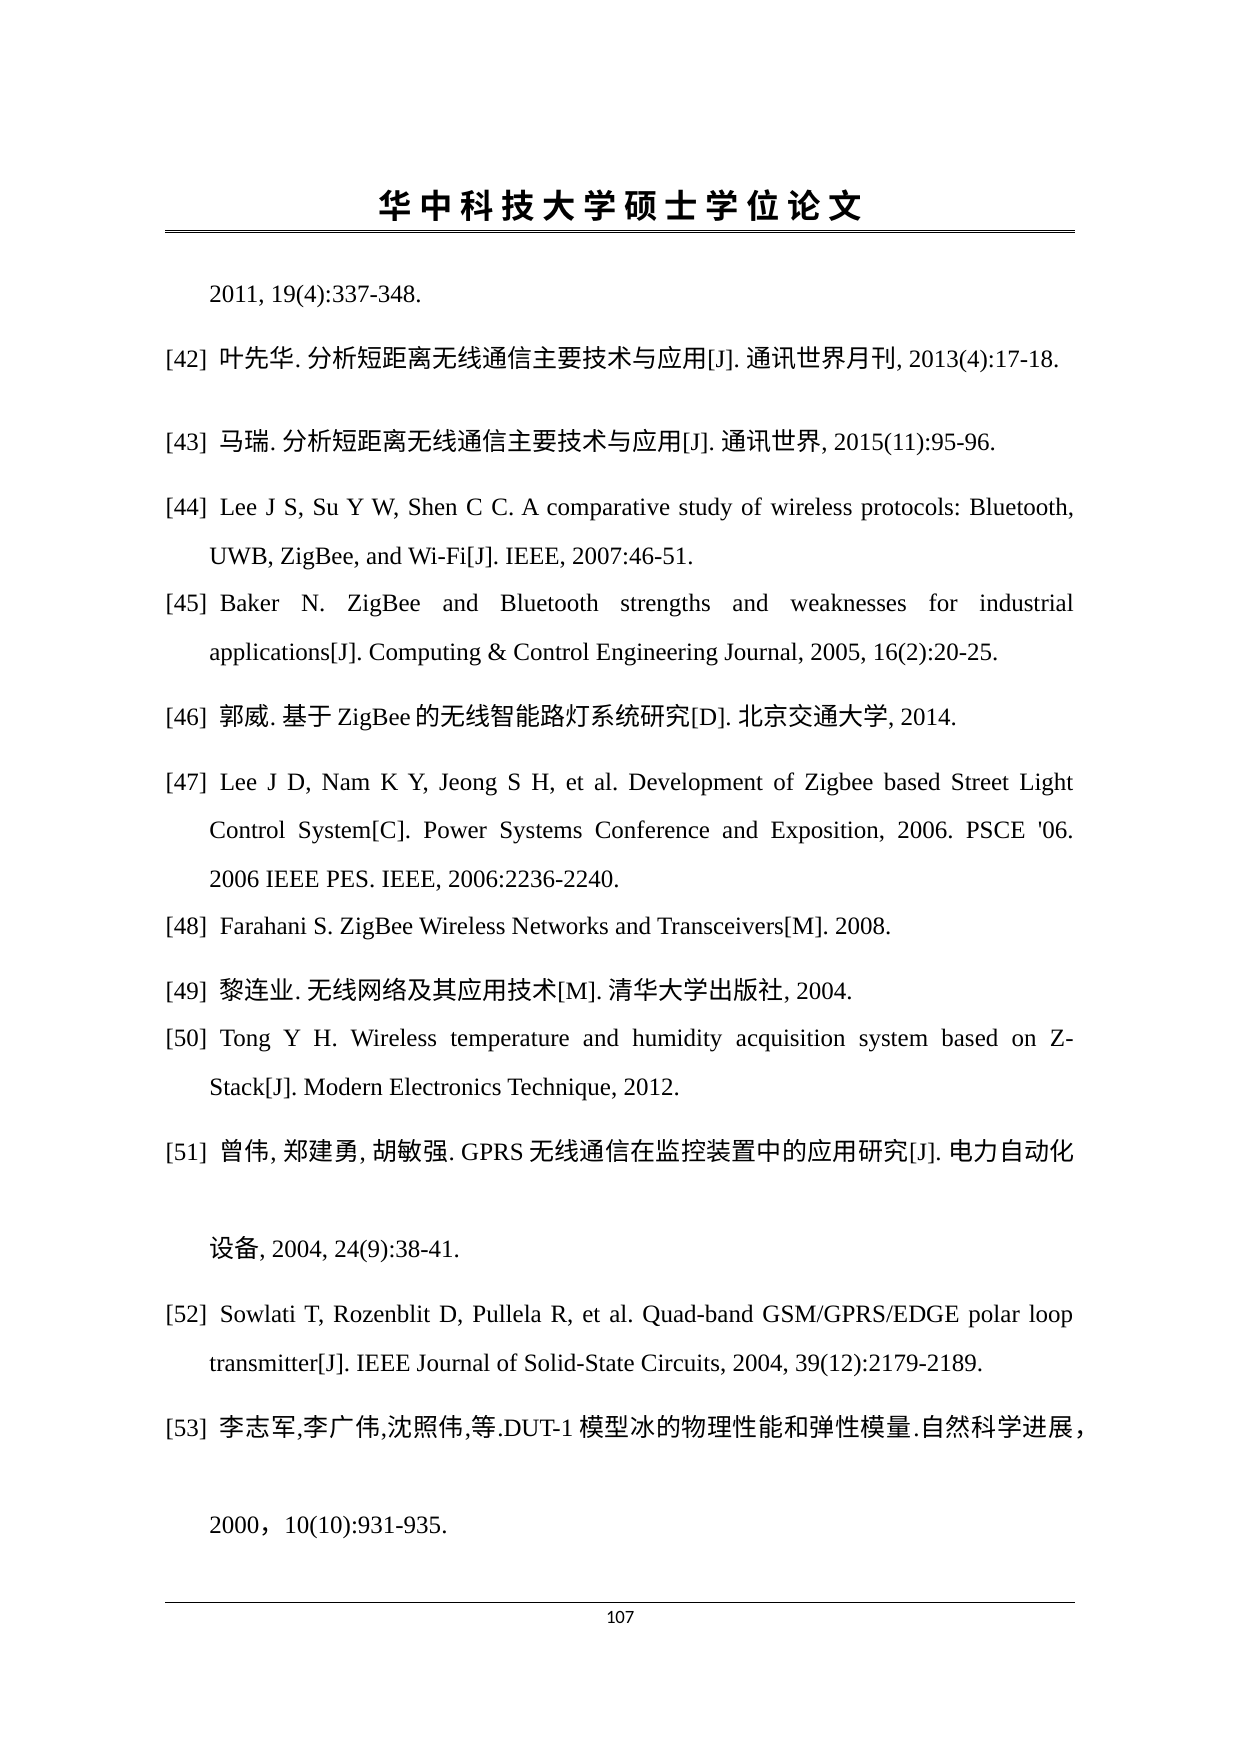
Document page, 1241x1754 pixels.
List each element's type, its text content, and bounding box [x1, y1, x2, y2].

list 黎连业. 无线网络及其应用技术[M]. 清华大学出版社, 2004. [165, 956, 1075, 1021]
list Lee J S, Su Y W, Shen C C. A comparative study of wireless protocols: Bluetooth, UWB, ZigBee, and Wi-Fi[J]. IEEE, 2007:46-51. [165, 490, 1075, 572]
list 马瑞. 分析短距离无线通信主要技术与应用[J]. 通讯世界, 2015(11):95-96. [165, 407, 1075, 472]
list Tong Y H. Wireless temperature and humidity acquisition system based on Z-Stack[J]. Modern Electronics Technique, 2012. [165, 1021, 1075, 1102]
list Lee J D, Nam K Y, Jeong S H, et al. Development of Zigbee based Street Light Control System[C]. Power Systems Conference and Exposition, 2006. PSCE '06. 2006 IEEE PES. IEEE, 2006:2236-2240. [165, 765, 1075, 895]
list Sowlati T, Rozenblit D, Pullela R, et al. Quad-band GSM/GPRS/EDGE polar loop transmitter[J]. IEEE Journal of Solid-State Circuits, 2004, 39(12):2179-2189. [165, 1297, 1075, 1378]
list 李志军,李广伟,沈照伟,等.DUT-1模型冰的物理性能和弹性模量.自然科学进展，2000，10(10):931-935. [165, 1393, 1075, 1555]
list 郭威. 基于ZigBee的无线智能路灯系统研究[D]. 北京交通大学, 2014. [165, 682, 1075, 747]
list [165, 277, 1075, 310]
list 叶先华. 分析短距离无线通信主要技术与应用[J]. 通讯世界月刊, 2013(4):17-18. [165, 324, 1075, 389]
list Baker N. ZigBee and Bluetooth strengths and weaknesses for industrial applications[J]. Computing & Control Engineering Journal, 2005, 16(2):20-25. [165, 586, 1075, 667]
list 曾伟, 郑建勇, 胡敏强. GPRS无线通信在监控装置中的应用研究[J]. 电力自动化设备, 2004, 24(9):38-41. [165, 1117, 1075, 1279]
list Farahani S. ZigBee Wireless Networks and Transceivers[M]. 2008. [165, 909, 1075, 942]
